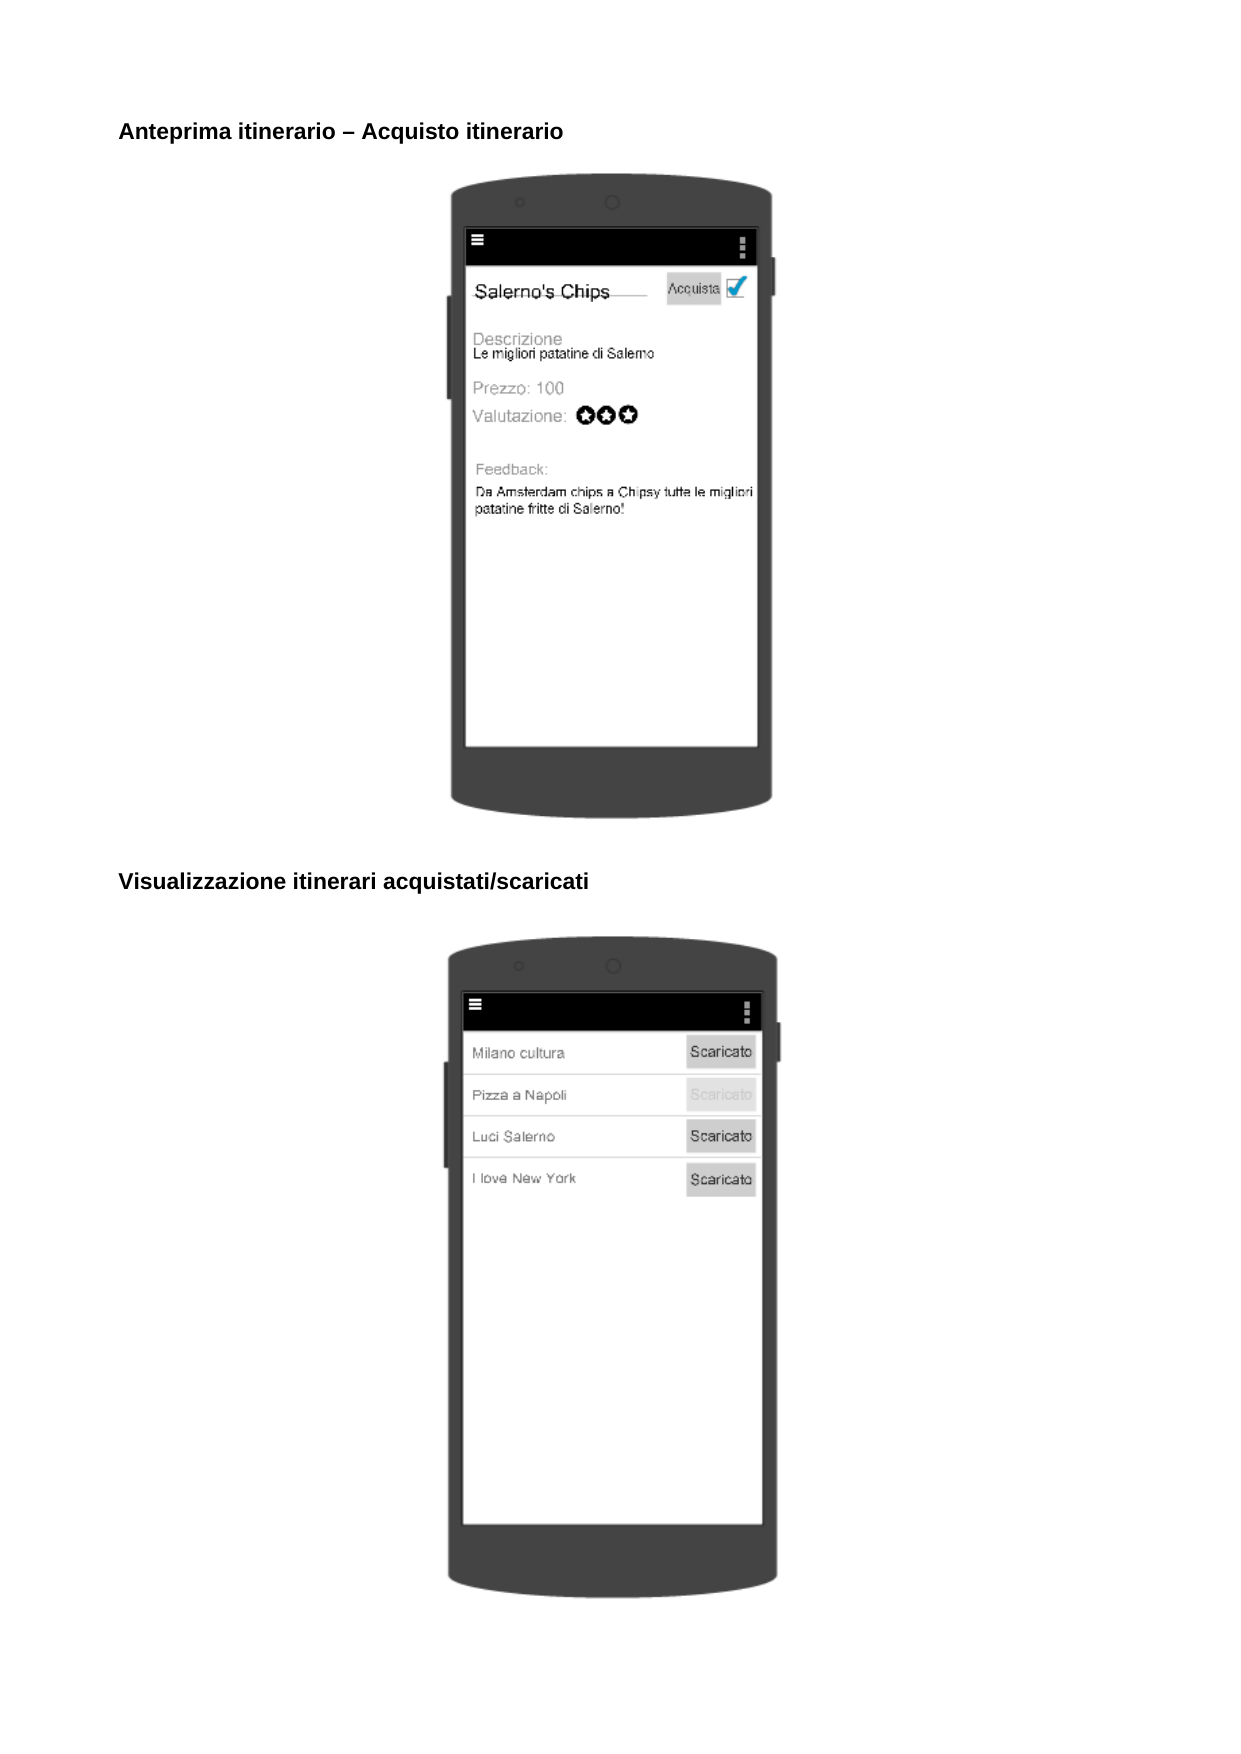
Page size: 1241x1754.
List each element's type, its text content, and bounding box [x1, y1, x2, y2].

picture [423, 144, 817, 842]
text Anteprima itinerario – Acquisto itinerario [118, 118, 1122, 144]
picture [418, 920, 822, 1618]
text Visualizzazione itinerari acquistati/scaricati [118, 868, 1122, 894]
